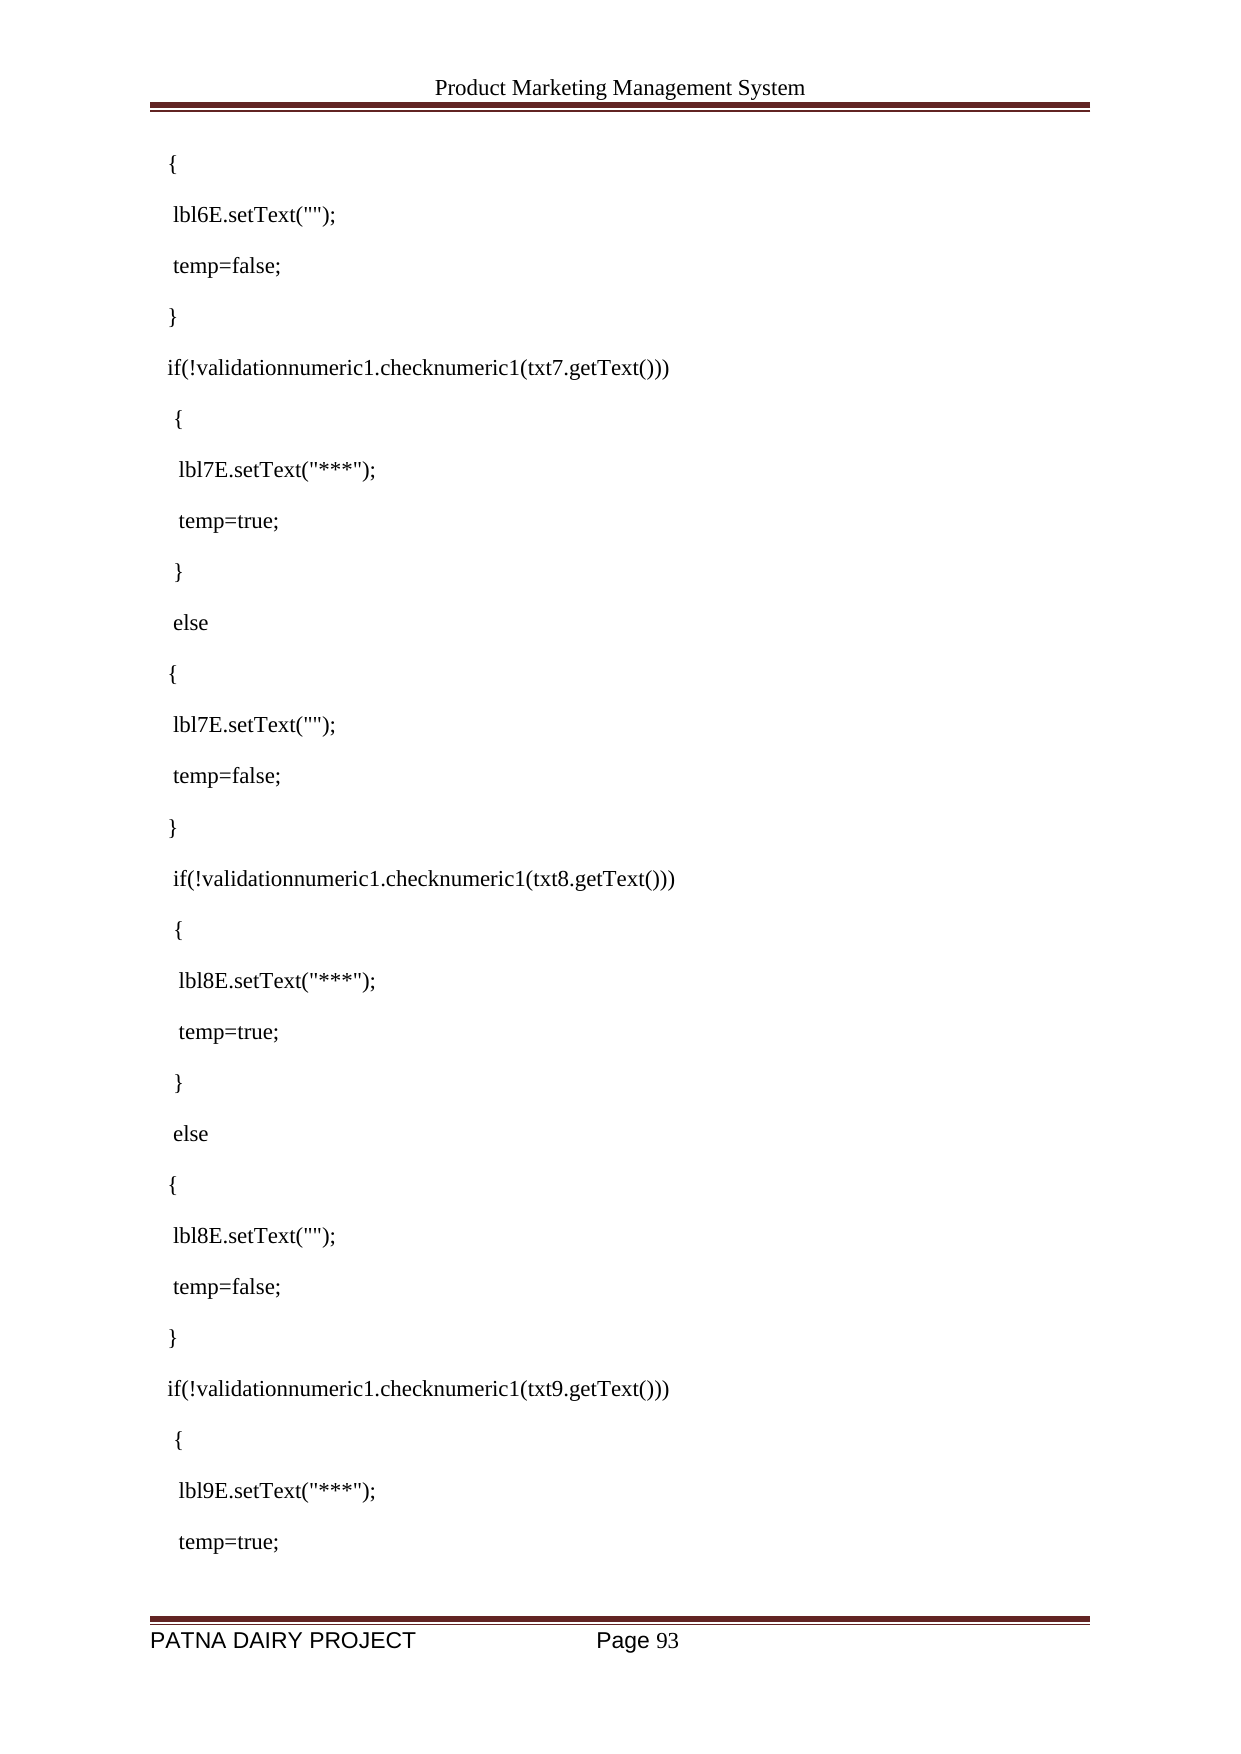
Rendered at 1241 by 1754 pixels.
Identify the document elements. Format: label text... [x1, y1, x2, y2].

text lbl9E.setText("***"); [150, 1477, 1090, 1503]
text if(!validationnumeric1.checknumeric1(txt9.getText())) [150, 1375, 1090, 1401]
text lbl7E.setText(""); [150, 711, 1090, 738]
text temp=false; [150, 1273, 1090, 1299]
text } [150, 813, 1090, 840]
text { [150, 660, 1090, 687]
text { [150, 150, 1090, 176]
text { [150, 1426, 1090, 1452]
text { [150, 1171, 1090, 1197]
text lbl8E.setText(""); [150, 1222, 1090, 1248]
text { [150, 405, 1090, 432]
text temp=false; [150, 762, 1090, 789]
text } [150, 303, 1090, 329]
text lbl8E.setText("***"); [150, 967, 1090, 993]
text } [150, 558, 1090, 585]
text temp=true; [150, 507, 1090, 534]
text } [150, 1324, 1090, 1350]
text temp=false; [150, 252, 1090, 278]
text lbl6E.setText(""); [150, 201, 1090, 227]
text if(!validationnumeric1.checknumeric1(txt8.getText())) [150, 864, 1090, 891]
text temp=true; [150, 1528, 1090, 1554]
text } [150, 1069, 1090, 1095]
text else [150, 609, 1090, 636]
text { [150, 916, 1090, 942]
text temp=true; [150, 1018, 1090, 1044]
text else [150, 1120, 1090, 1146]
text if(!validationnumeric1.checknumeric1(txt7.getText())) [150, 354, 1090, 381]
text lbl7E.setText("***"); [150, 456, 1090, 483]
